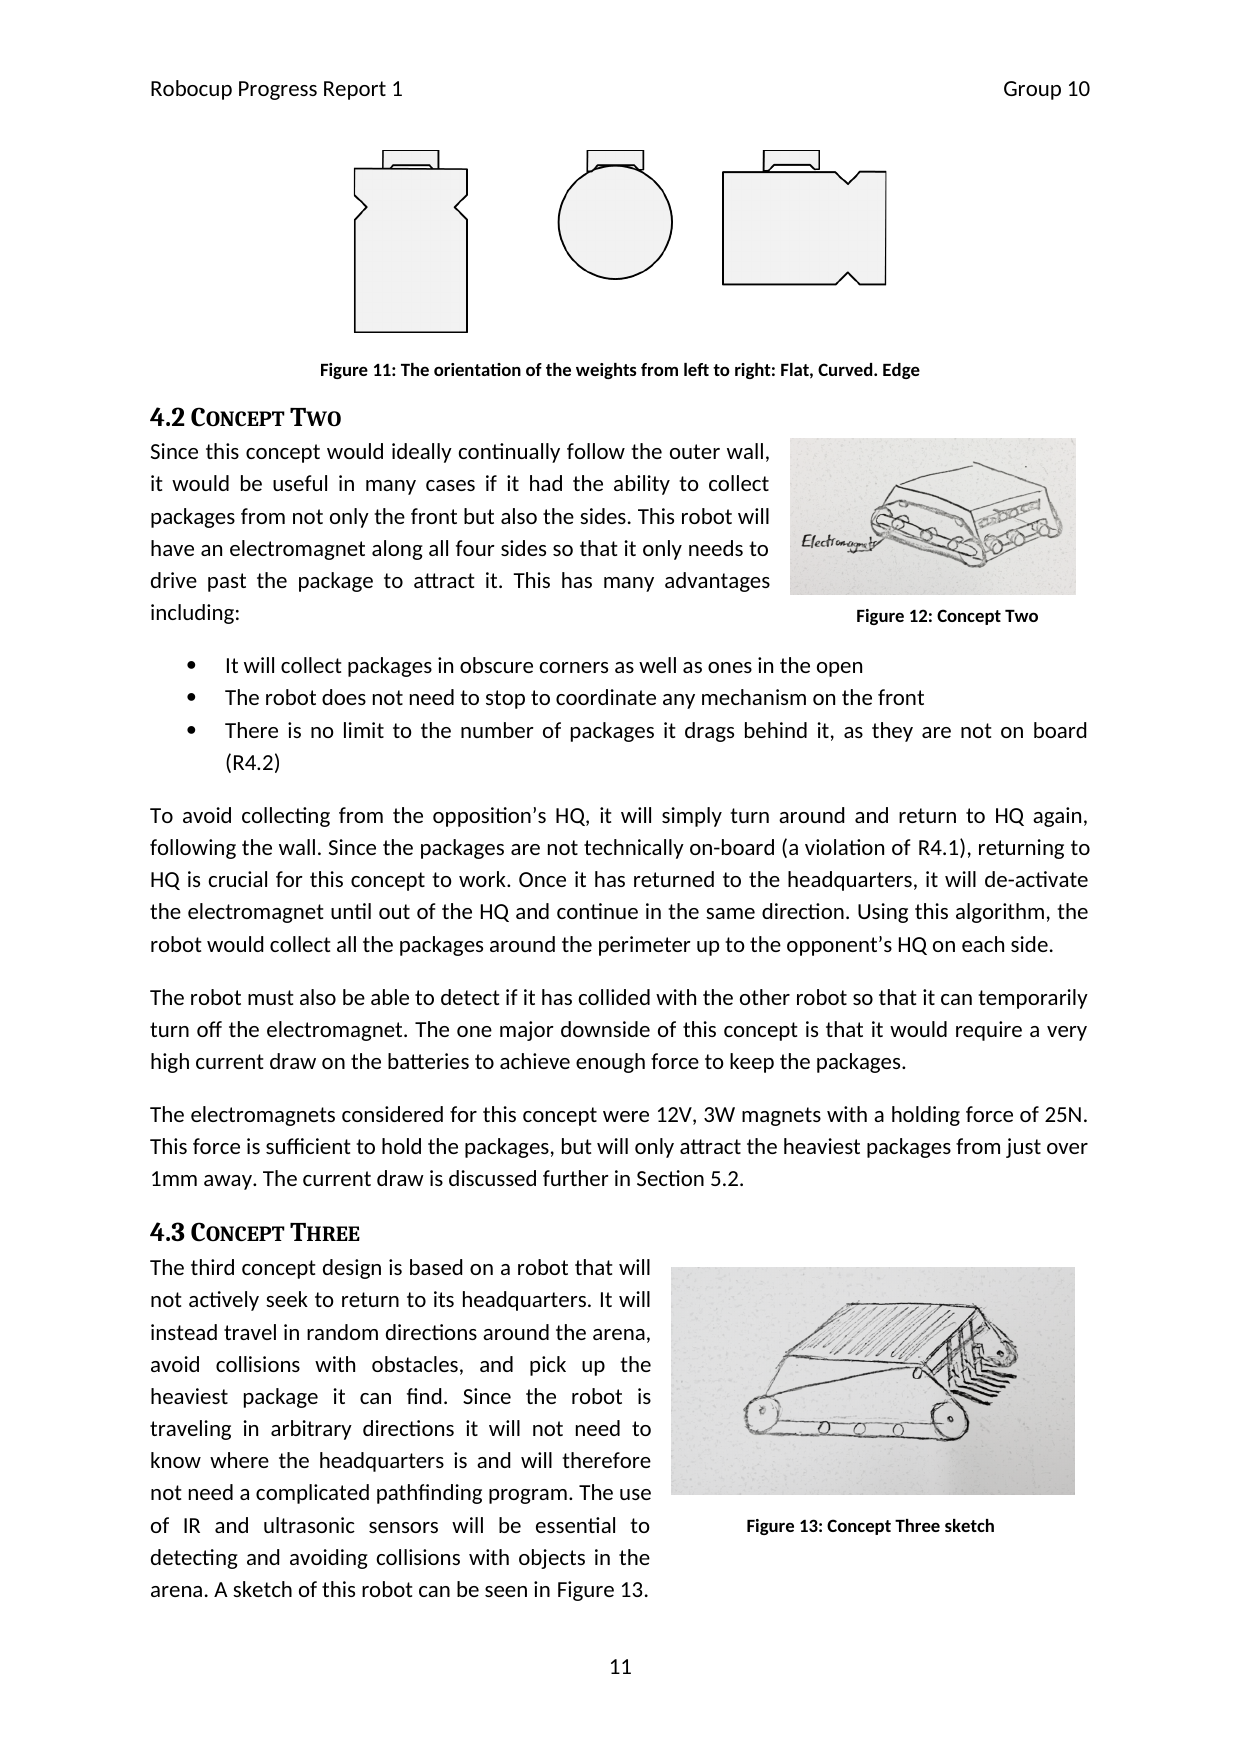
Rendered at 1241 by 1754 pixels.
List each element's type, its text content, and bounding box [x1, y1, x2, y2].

list There is no limit to the number of packages it drags behind it, as they are not on board (R4.2) [187, 716, 1090, 776]
text To avoid collecting from the opposition’s HQ, it will simply turn around and return to HQ again, following the wall. Since the packages are not technically on-board (a violation of R4.1), returning to HQ is crucial for this concept to work. Once it has returned to the headquarters, it will de-activate the electromagnet until out of the HQ and continue in the same direction. Using this algorithm, the robot would collect all the packages around the perimeter up to the opponent’s HQ on each side. [150, 801, 1090, 958]
list It will collect packages in obscure corners as well as ones in the open [187, 651, 1090, 679]
text The third concept design is based on a robot that will not actively seek to return to its headquarters. It will instead travel in random directions around the arena, avoid collisions with obstacles, and pick up the heaviest package it can find. Since the robot is traveling in arbitrary directions it will not need to know where the headquarters is and will therefore not need a complicated pathfinding program. The use of IR and ultrasonic sensors will be essential to detecting and avoiding collisions with objects in the arena. A sketch of this robot can be seen in Figure 13. [150, 1253, 1090, 1603]
subtitle 4.3 Concept Three [150, 1217, 1090, 1249]
text Since this concept would ideally continually follow the outer wall, it would be useful in many cases if it had the ability to collect packages from not only the front but also the sides. This robot will have an electromagnet along all four sides so that it only needs to drive past the package to attract it. This has many advantages including: [150, 437, 1090, 626]
subtitle 4.2 Concept Two [150, 402, 1090, 433]
text The electromagnets considered for this concept were 12V, 3W magnets with a holding force of 25N. This force is sufficient to hold the packages, but will only attract the heaviest packages from just over 1mm away. The current draw is discussed further in Section 5.2. [150, 1100, 1090, 1192]
text Figure 11: The orientation of the weights from left to right: Flat, Curved. Edge [150, 358, 1090, 381]
picture [353, 150, 887, 333]
text The robot must also be able to detect if it has collided with the other robot so that it can temporarily turn off the electromagnet. The one major downside of this concept is that it would require a very high current draw on the batteries to achieve enough force to keep the packages. [150, 983, 1090, 1075]
list The robot does not need to stop to coordinate any mechanism on the front [187, 683, 1090, 712]
